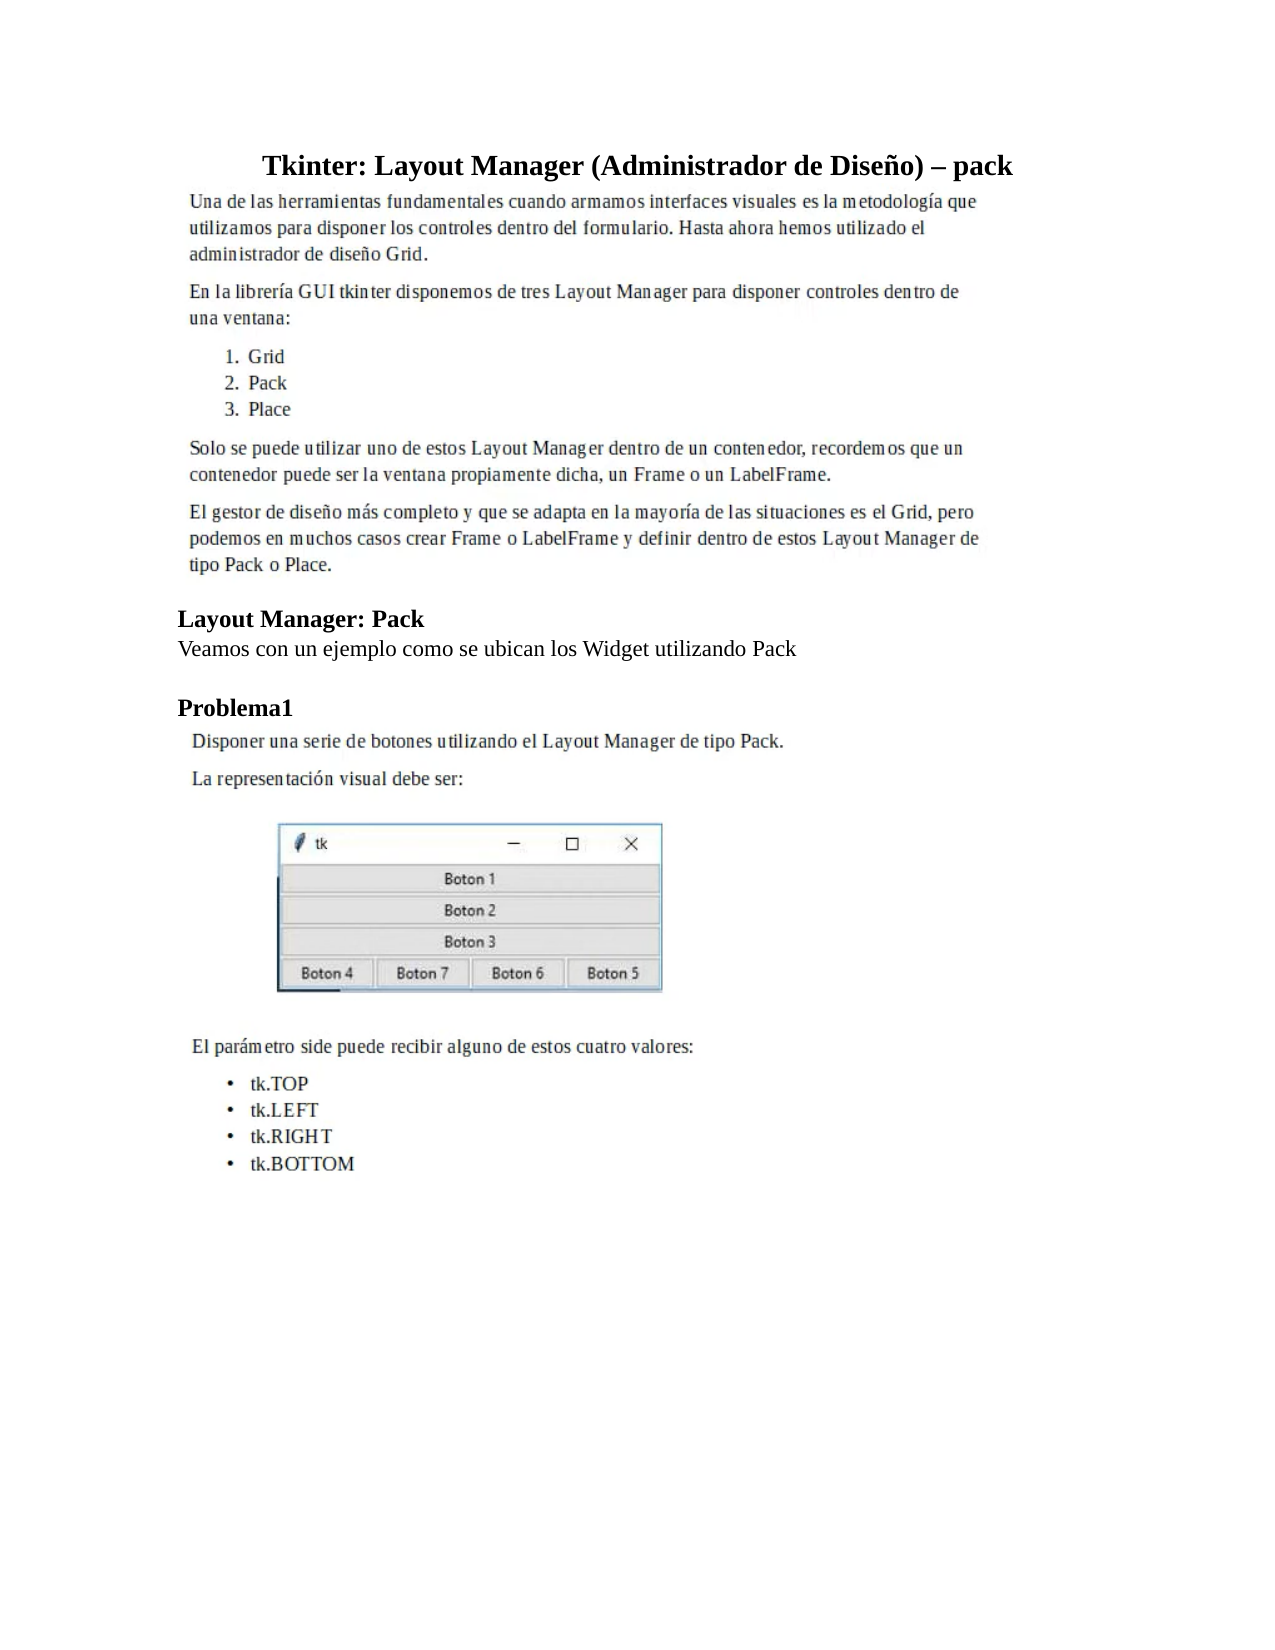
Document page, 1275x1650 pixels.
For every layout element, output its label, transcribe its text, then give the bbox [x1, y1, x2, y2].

subtitle Layout Manager: Pack [177, 604, 1098, 633]
picture [177, 183, 989, 585]
subtitle Tkinter: Layout Manager (Administrador de Diseño) – pack [177, 148, 1098, 181]
subtitle Problema1 [177, 693, 1098, 722]
text Veamos con un ejemplo como se ubican los Widget utilizando Pack [177, 635, 1098, 661]
picture [177, 724, 794, 1182]
